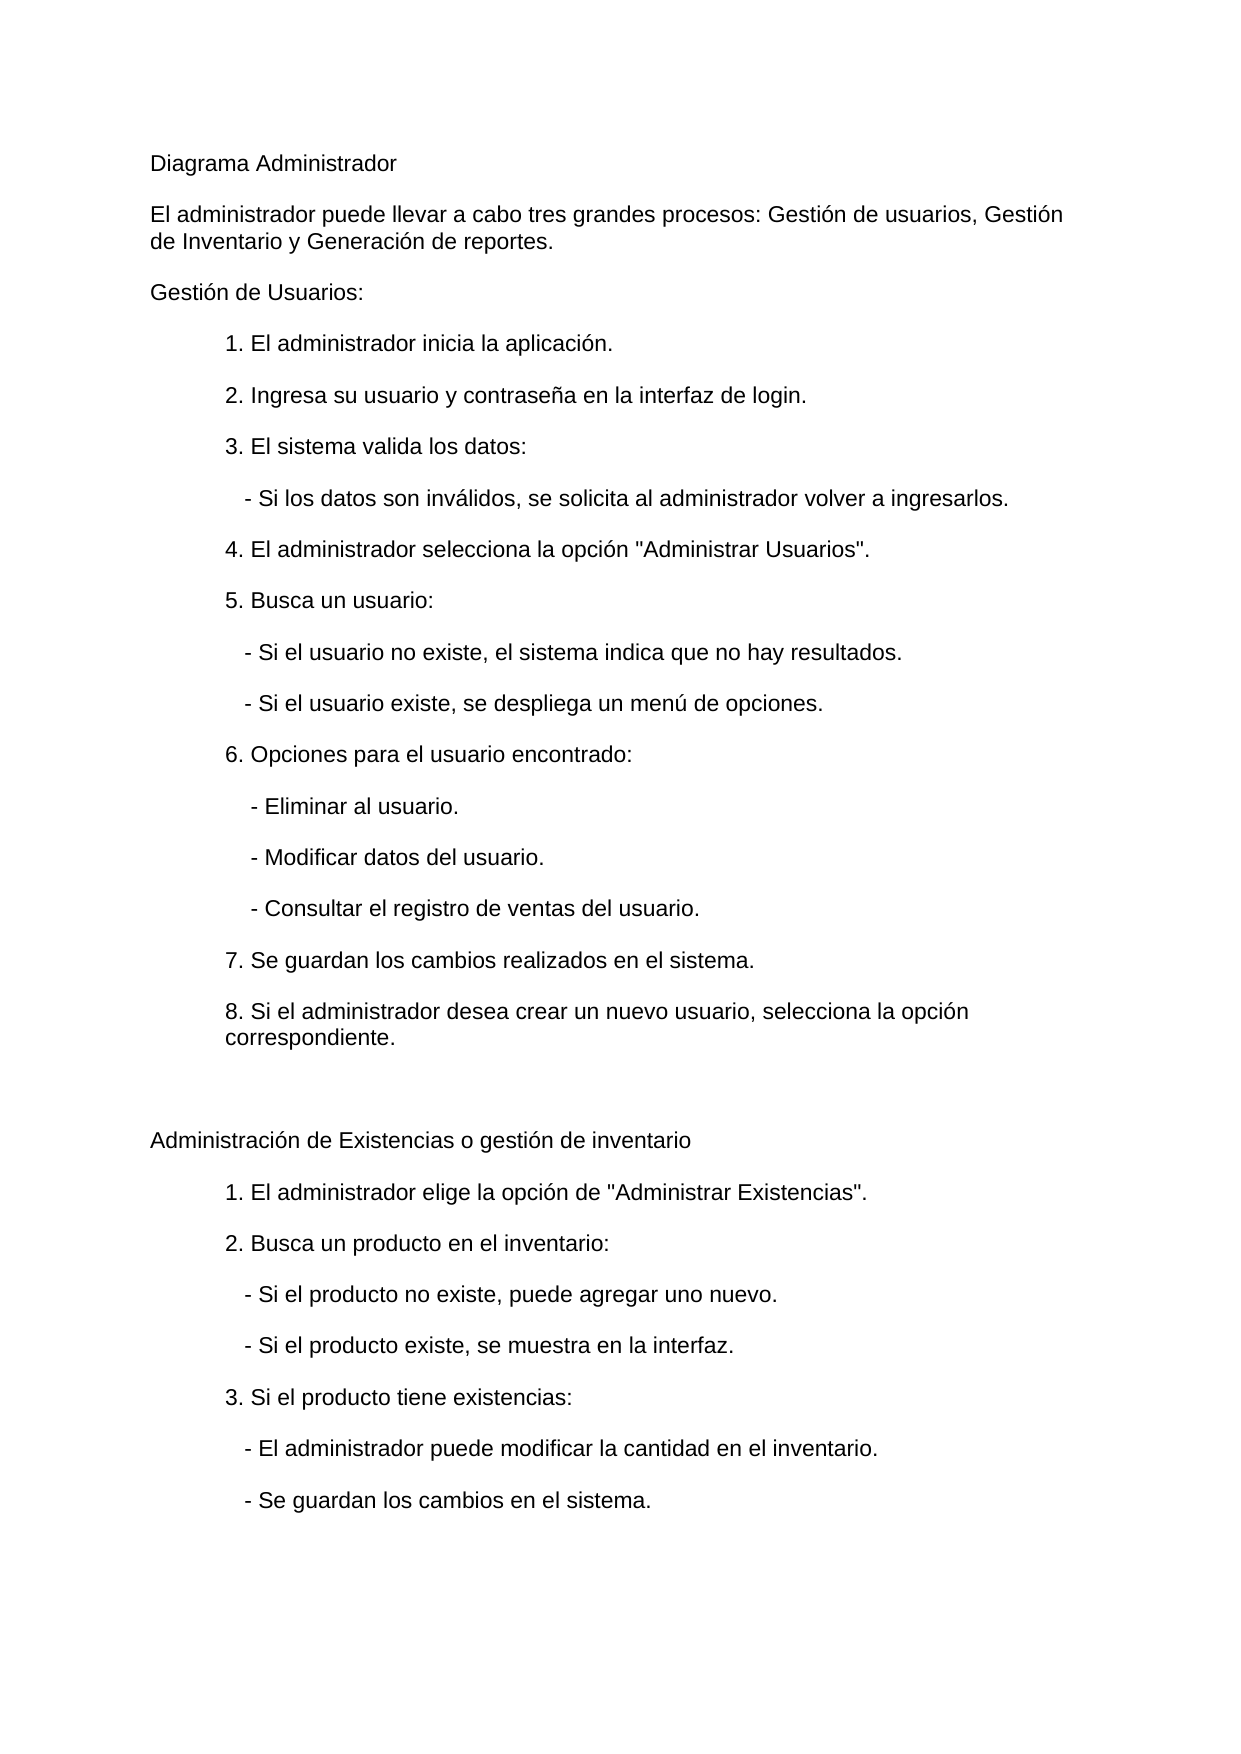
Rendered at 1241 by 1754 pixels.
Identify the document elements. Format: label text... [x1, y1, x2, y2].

text - Eliminar al usuario. [225, 793, 1090, 819]
text - Si el producto existe, se muestra en la interfaz. [225, 1332, 1090, 1359]
text 2. Ingresa su usuario y contraseña en la interfaz de login. [225, 382, 1090, 408]
text - Si el producto no existe, puede agregar uno nuevo. [225, 1281, 1090, 1307]
text 6. Opciones para el usuario encontrado: [225, 741, 1090, 768]
text 3. Si el producto tiene existencias: [225, 1384, 1090, 1410]
text - Si los datos son inválidos, se solicita al administrador volver a ingresarlos. [225, 484, 1090, 511]
text - Se guardan los cambios en el sistema. [225, 1487, 1090, 1513]
text 4. El administrador selecciona la opción "Administrar Usuarios". [225, 536, 1090, 562]
text El administrador puede llevar a cabo tres grandes procesos: Gestión de usuarios, Gestión de Inventario y Generación de reportes. [150, 201, 1090, 254]
text Diagrama Administrador [150, 150, 1090, 176]
text Gestión de Usuarios: [150, 279, 1090, 305]
text 3. El sistema valida los datos: [225, 433, 1090, 459]
text 1. El administrador elige la opción de "Administrar Existencias". [150, 1178, 1090, 1205]
text - Consultar el registro de ventas del usuario. [225, 895, 1090, 922]
text - Si el usuario existe, se despliega un menú de opciones. [225, 690, 1090, 716]
text 8. Si el administrador desea crear un nuevo usuario, selecciona la opción correspondiente. [225, 998, 1090, 1051]
text 2. Busca un producto en el inventario: [225, 1230, 1090, 1256]
text - Si el usuario no existe, el sistema indica que no hay resultados. [225, 638, 1090, 665]
text - Modificar datos del usuario. [225, 844, 1090, 870]
text - El administrador puede modificar la cantidad en el inventario. [225, 1435, 1090, 1462]
text 5. Busca un usuario: [225, 587, 1090, 613]
text Administración de Existencias o gestión de inventario [150, 1127, 1090, 1153]
text 1. El administrador inicia la aplicación. [150, 330, 1090, 357]
text 7. Se guardan los cambios realizados en el sistema. [225, 947, 1090, 973]
